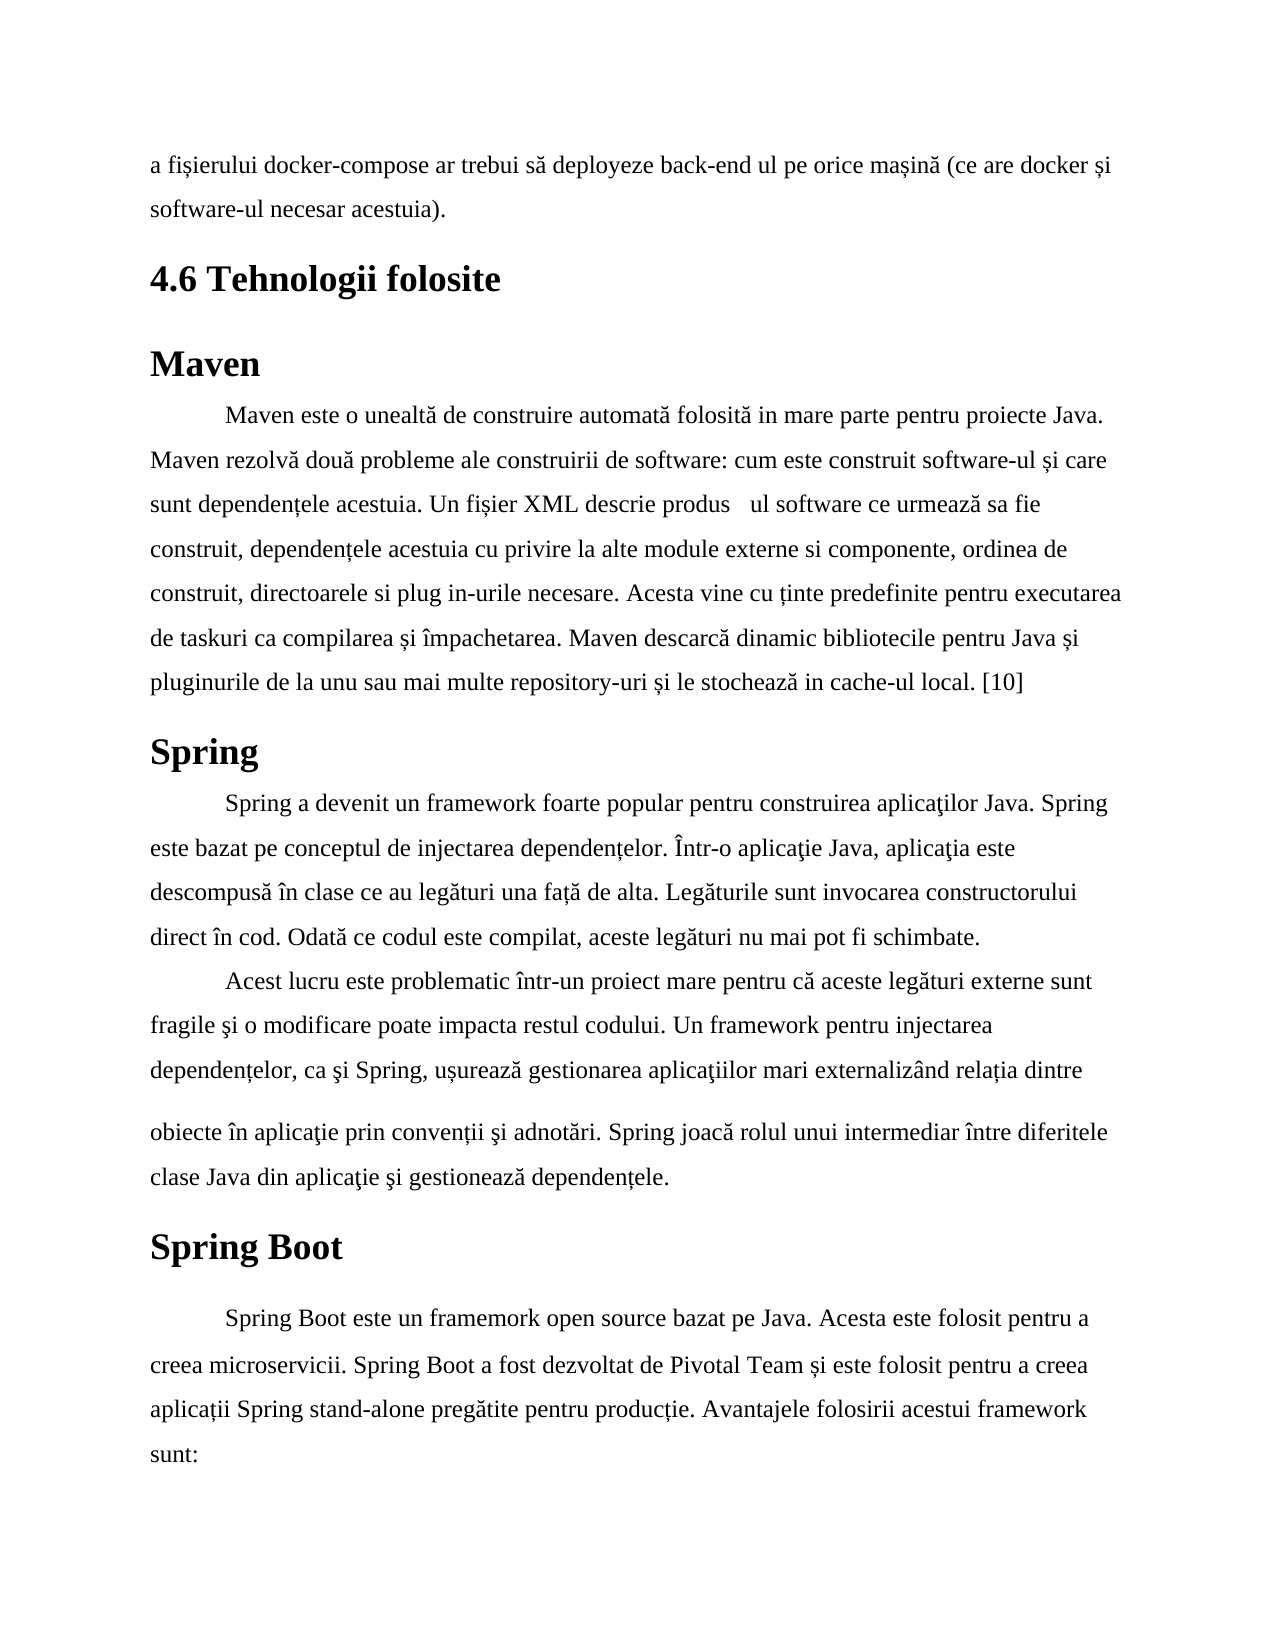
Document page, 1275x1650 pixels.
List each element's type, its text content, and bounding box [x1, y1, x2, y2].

text Maven Maven este o unealtă de construire automată folosită in mare parte pentru proiecte Java. Maven rezolvă două probleme ale construirii de software: cum este construit software-ul și care sunt dependențele acestuia. Un fișier XML descrie produs ul software ce urmează sa fie construit, dependențele acestuia cu privire la alte module externe si componente, ordinea de construit, directoarele si plug in-urile necesare. Acesta vine cu ținte predefinite pentru executarea de taskuri ca compilarea și împachetarea. Maven descarcă dinamic bibliotecile pentru Java și pluginurile de la unu sau mai multe repository-uri și le stochează in cache-ul local. [10] [150, 341, 1125, 696]
text 4.6 Tehnologii folosite [150, 257, 1125, 300]
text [150, 150, 1125, 223]
text Spring Spring a devenit un framework foarte popular pentru construirea aplicaţilor Java. Spring este bazat pe conceptul de injectarea dependențelor. Într-o aplicaţie Java, aplicaţia este descompusă în clase ce au legături una față de alta. Legăturile sunt invocarea constructorului direct în cod. Odată ce codul este compilat, aceste legături nu mai pot fi schimbate. Acest lucru este problematic într-un proiect mare pentru că aceste legături externe sunt fragile şi o modificare poate impacta restul codului. Un framework pentru injectarea dependențelor, ca şi Spring, ușurează gestionarea aplicaţiilor mari externalizând relația dintre [150, 729, 1125, 1084]
text Spring Boot Spring Boot este un framemork open source bazat pe Java. Acesta este folosit pentru a creea microservicii. Spring Boot a fost dezvoltat de Pivotal Team și este folosit pentru a creea aplicații Spring stand-alone pregătite pentru producție. Avantajele folosirii acestui framework sunt: [150, 1224, 1125, 1467]
text obiecte în aplicaţie prin convenții şi adnotări. Spring joacă rolul unui intermediar între diferitele clase Java din aplicaţie şi gestionează dependențele. [150, 1117, 1125, 1191]
